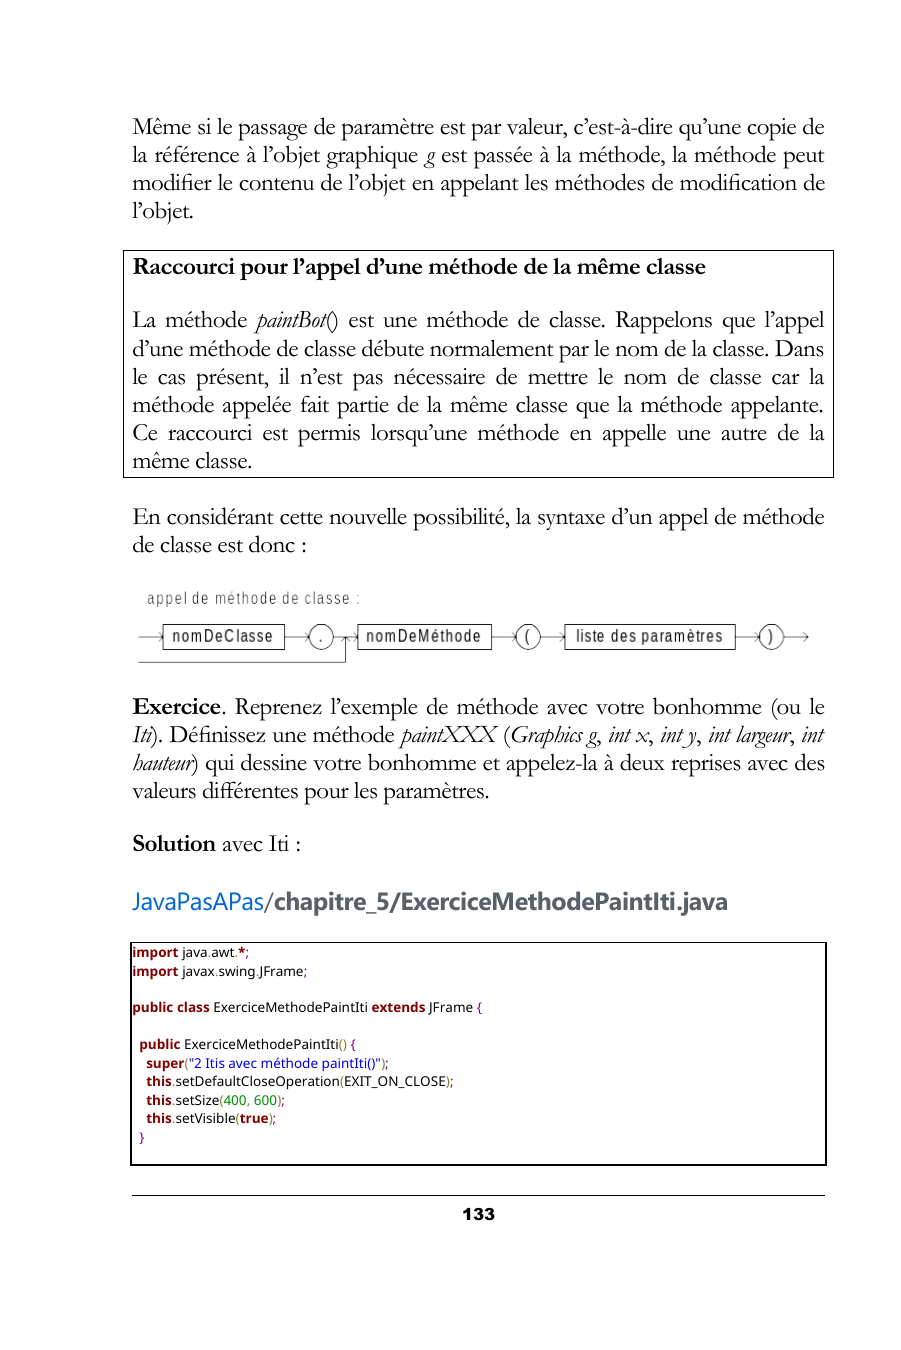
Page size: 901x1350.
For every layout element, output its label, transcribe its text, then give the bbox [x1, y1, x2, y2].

text La méthode paintBot() est une méthode de classe. Rappelons que l’appel d’une méthode de classe débute normalement par le nom de la classe. Dans le cas présent, il n’est pas nécessaire de mettre le nom de classe car la méthode appelée fait partie de la même classe que la méthode appelante. Ce raccourci est permis lorsqu’une méthode en appelle une autre de la même classe. [124, 303, 833, 477]
text Exercice. Reprenez l’exemple de méthode avec votre bonhomme (ou le Iti). Définissez une méthode paintXXX (Graphics g, int x, int y, int largeur, int hauteur) qui dessine votre bonhomme et appelez-la à deux reprises avec des valeurs différentes pour les paramètres. [132, 693, 825, 805]
text this.setDefaultCloseOperation(EXIT_ON_CLOSE); [132, 1072, 825, 1091]
text this.setVisible(true); [132, 1109, 825, 1127]
text public class ExerciceMethodePaintIti extends JFrame { [132, 998, 825, 1017]
text public ExerciceMethodePaintIti() { [132, 1035, 825, 1054]
text import javax.swing.JFrame; [132, 962, 825, 980]
text Raccourci pour l’appel d’une méthode de la même classe [124, 251, 833, 281]
text super("2 Itis avec méthode paintIti()"); [132, 1054, 825, 1072]
text Même si le passage de paramètre est par valeur, c’est-à-dire qu’une copie de la référence à l’objet graphique g est passée à la méthode, la méthode peut modifier le contenu de l’objet en appelant les méthodes de modification de l’objet. [132, 112, 825, 225]
text import java.awt.*; [132, 943, 825, 962]
text } [132, 1127, 825, 1146]
text En considérant cette nouvelle possibilité, la syntaxe d’un appel de méthode de classe est donc : [132, 503, 825, 559]
text Solution avec Iti : [132, 830, 825, 858]
text JavaPasAPas/chapitre_5/ExerciceMethodePaintIti.java [132, 883, 825, 917]
text this.setSize(400, 600); [132, 1091, 825, 1109]
